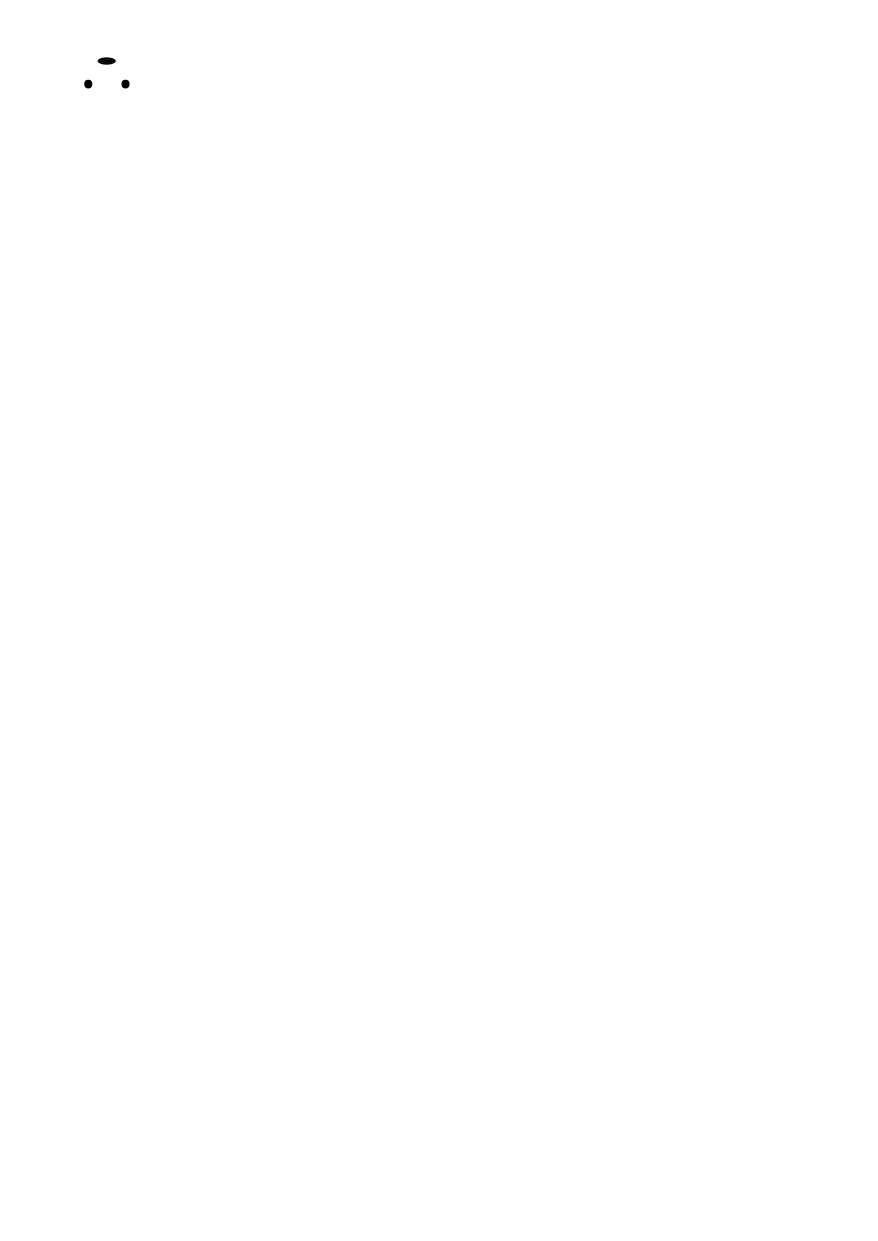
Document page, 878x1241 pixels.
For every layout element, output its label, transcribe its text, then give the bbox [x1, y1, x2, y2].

text ••• [81, 69, 818, 104]
